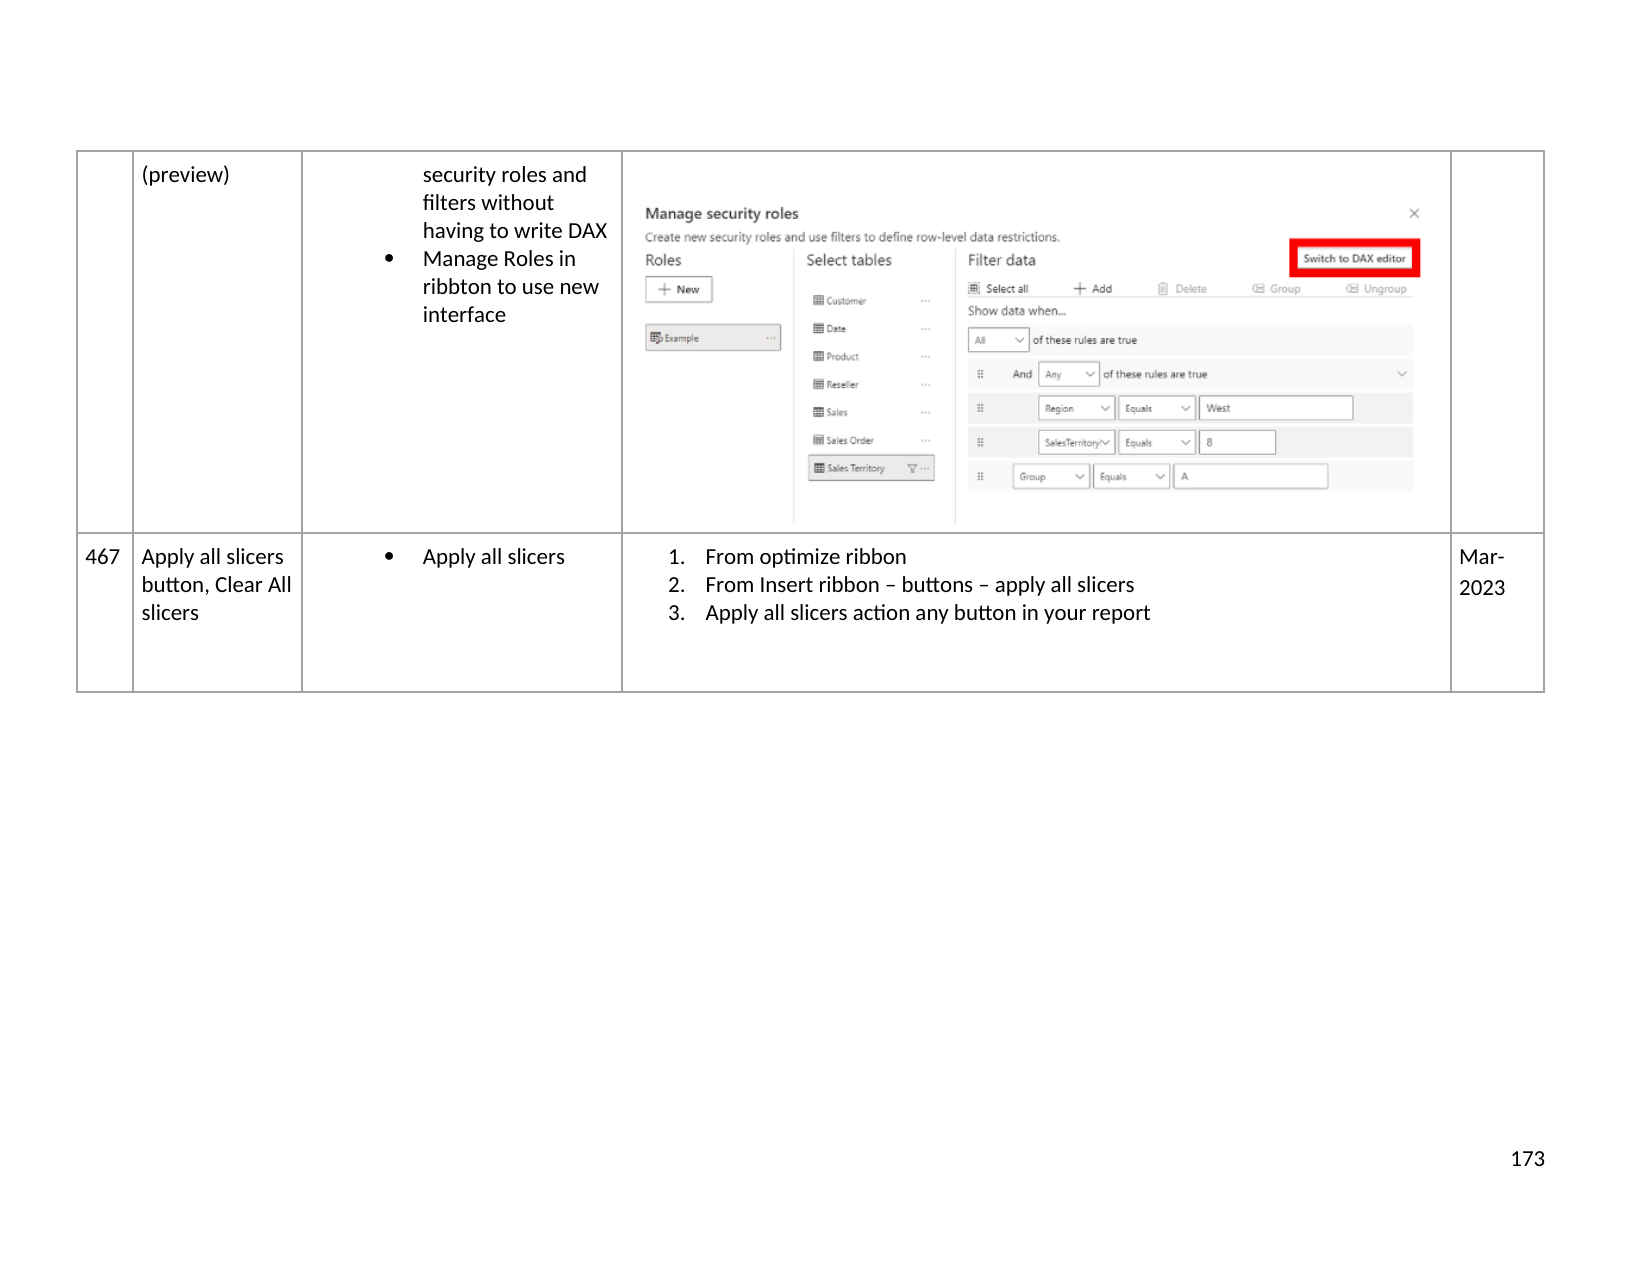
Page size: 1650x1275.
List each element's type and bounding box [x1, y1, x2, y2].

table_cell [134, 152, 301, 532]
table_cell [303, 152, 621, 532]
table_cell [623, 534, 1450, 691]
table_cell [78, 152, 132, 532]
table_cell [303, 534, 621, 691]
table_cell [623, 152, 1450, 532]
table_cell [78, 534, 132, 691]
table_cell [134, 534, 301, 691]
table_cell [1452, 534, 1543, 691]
picture [630, 188, 1443, 524]
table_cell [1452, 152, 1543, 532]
